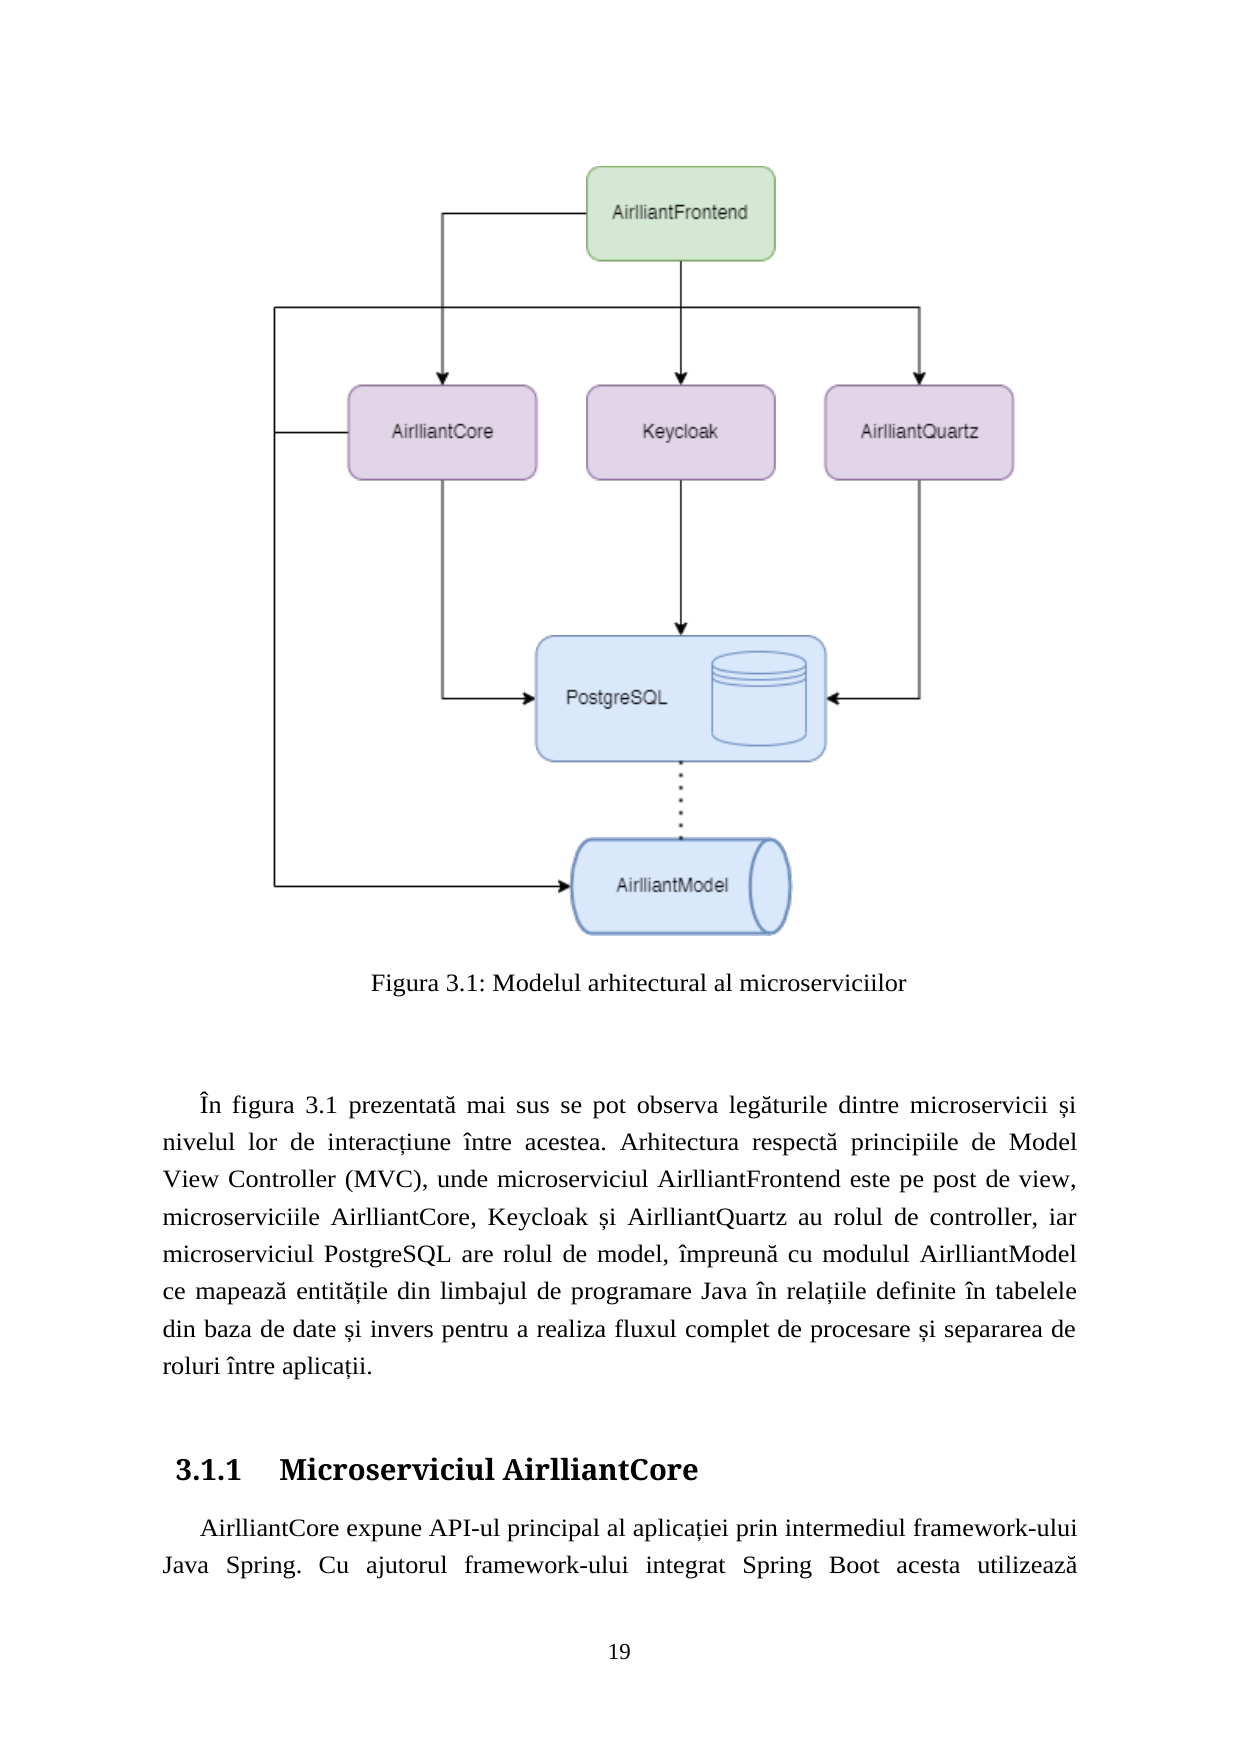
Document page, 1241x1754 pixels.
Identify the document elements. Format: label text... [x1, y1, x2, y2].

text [162, 1513, 1078, 1579]
text Figura 3.1: Modelul arhitectural al microserviciilor [162, 968, 1078, 997]
subtitle 3.1.1 Microserviciul AirlliantCore [176, 1449, 1065, 1489]
text În figura 3.1 prezentată mai sus se pot observa legăturile dintre microservicii și nivelul lor de interacțiune între acestea. Arhitectura respectă principiile de Model View Controller (MVC), unde microserviciul AirlliantFrontend este pe post de view, microserviciile AirlliantCore, Keycloak și AirlliantQuartz au rolul de controller, iar microserviciul PostgreSQL are rolul de model, împreună cu modulul AirlliantModel ce mapează entitățile din limbajul de programare Java în relațiile definite în tabelele din baza de date și invers pentru a realiza fluxul complet de procesare și separarea de roluri între aplicații. [162, 1090, 1078, 1380]
picture [263, 166, 1015, 936]
